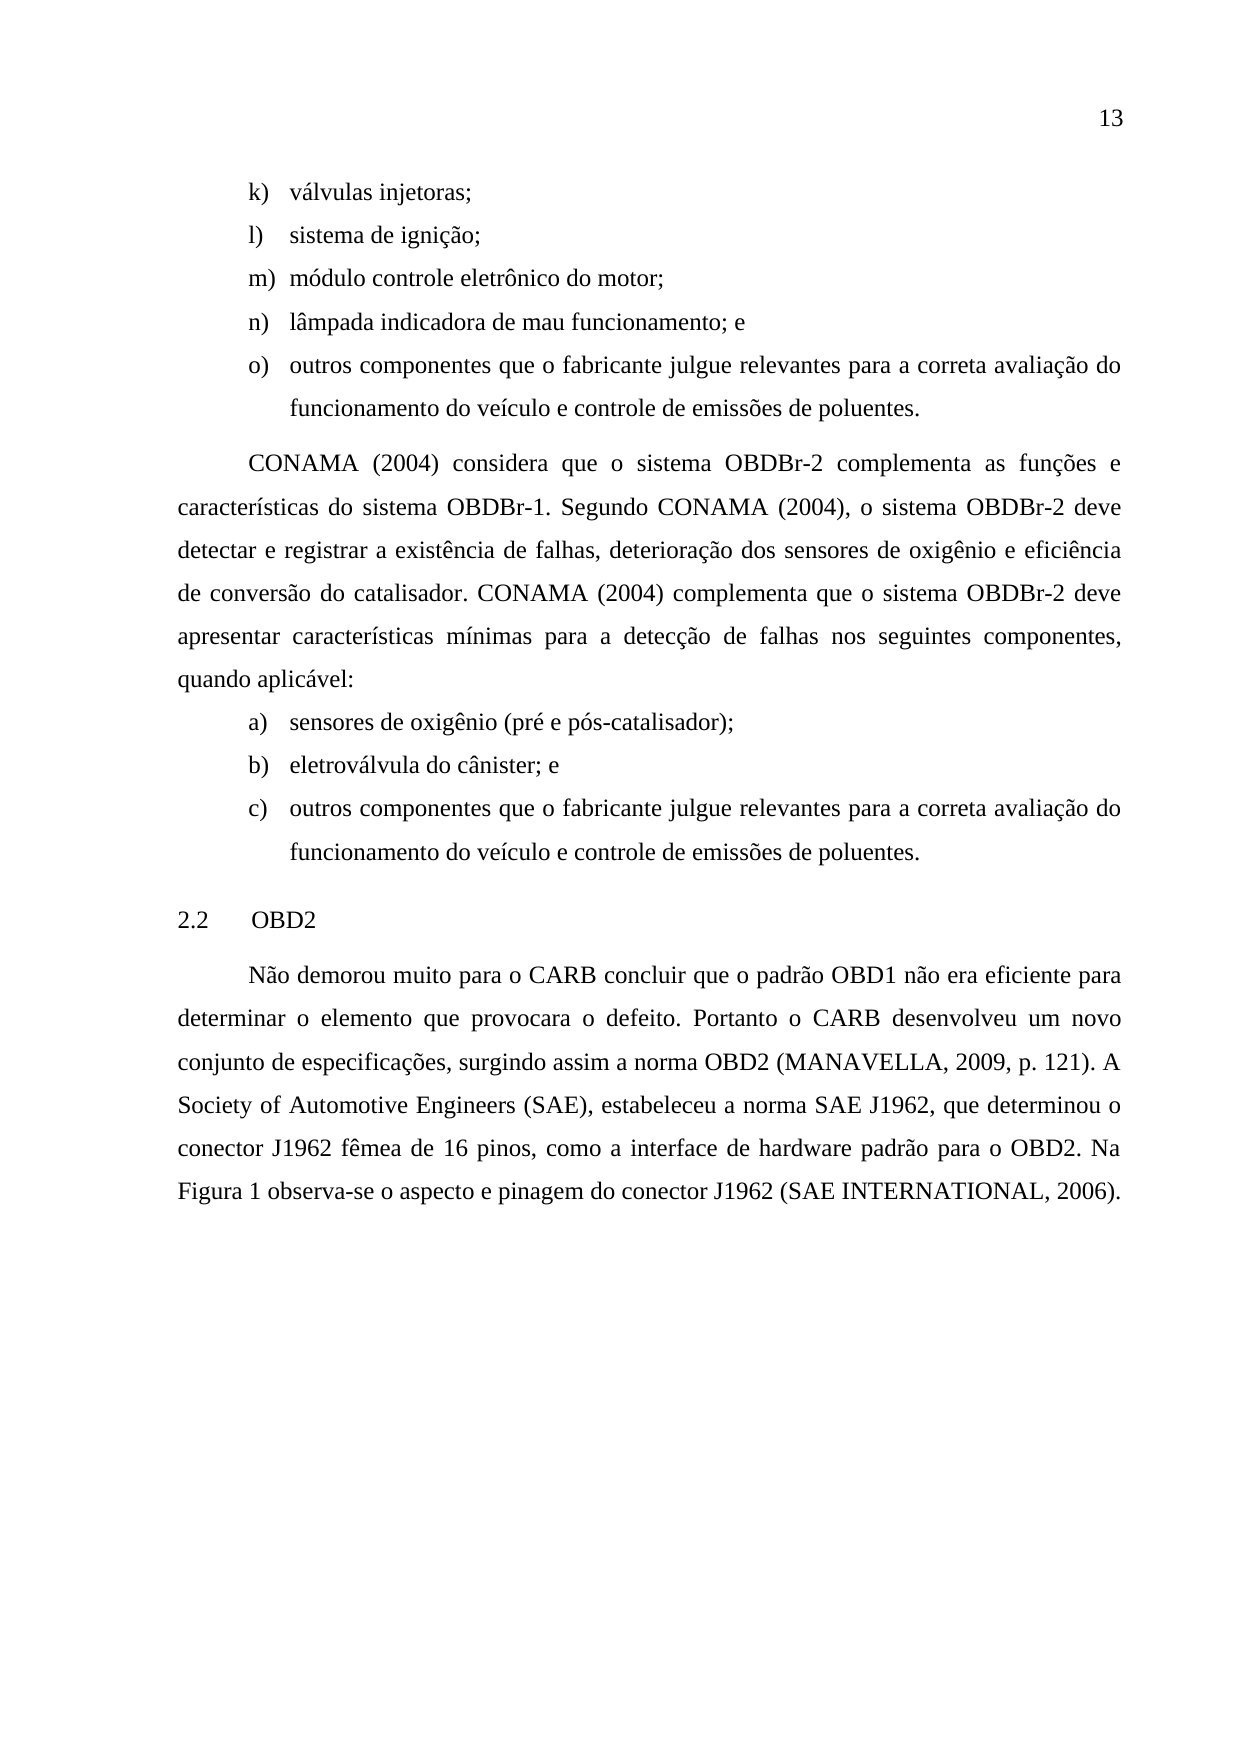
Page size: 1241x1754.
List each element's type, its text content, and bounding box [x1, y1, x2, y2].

text sistema de ignição; [248, 220, 1122, 249]
text lâmpada indicadora de mau funcionamento; e [248, 307, 1122, 335]
text módulo controle eletrônico do motor; [248, 263, 1122, 292]
list sensores de oxigênio (pré e pós-catalisador); [248, 707, 1122, 736]
subtitle OBD2 [177, 905, 1122, 933]
list eletroválvula do cânister; e [248, 750, 1122, 779]
text CONAMA (2004) considera que o sistema OBDBr-2 complementa as funções e características do sistema OBDBr-1. Segundo CONAMA (2004), o sistema OBDBr-2 deve detectar e registrar a existência de falhas, deterioração dos sensores de oxigênio e eficiência de conversão do catalisador. CONAMA (2004) complementa que o sistema OBDBr-2 deve apresentar características mínimas para a detecção de falhas nos seguintes componentes, quando aplicável: [177, 448, 1122, 693]
text válvulas injetoras; [248, 177, 1122, 206]
text outros componentes que o fabricante julgue relevantes para a correta avaliação do funcionamento do veículo e controle de emissões de poluentes. [248, 350, 1122, 422]
text Não demorou muito para o CARB concluir que o padrão OBD1 não era eficiente para determinar o elemento que provocara o defeito. Portanto o CARB desenvolveu um novo conjunto de especificações, surgindo assim a norma OBD2 (MANAVELLA, 2009, p. 121). A Society of Automotive Engineers (SAE), estabeleceu a norma SAE J1962, que determinou o conector J1962 fêmea de 16 pinos, como a interface de hardware padrão para o OBD2. Na Figura 1 observa-se o aspecto e pinagem do conector J1962 (SAE INTERNATIONAL, 2006). [177, 960, 1122, 1205]
list outros componentes que o fabricante julgue relevantes para a correta avaliação do funcionamento do veículo e controle de emissões de poluentes. [248, 793, 1122, 865]
